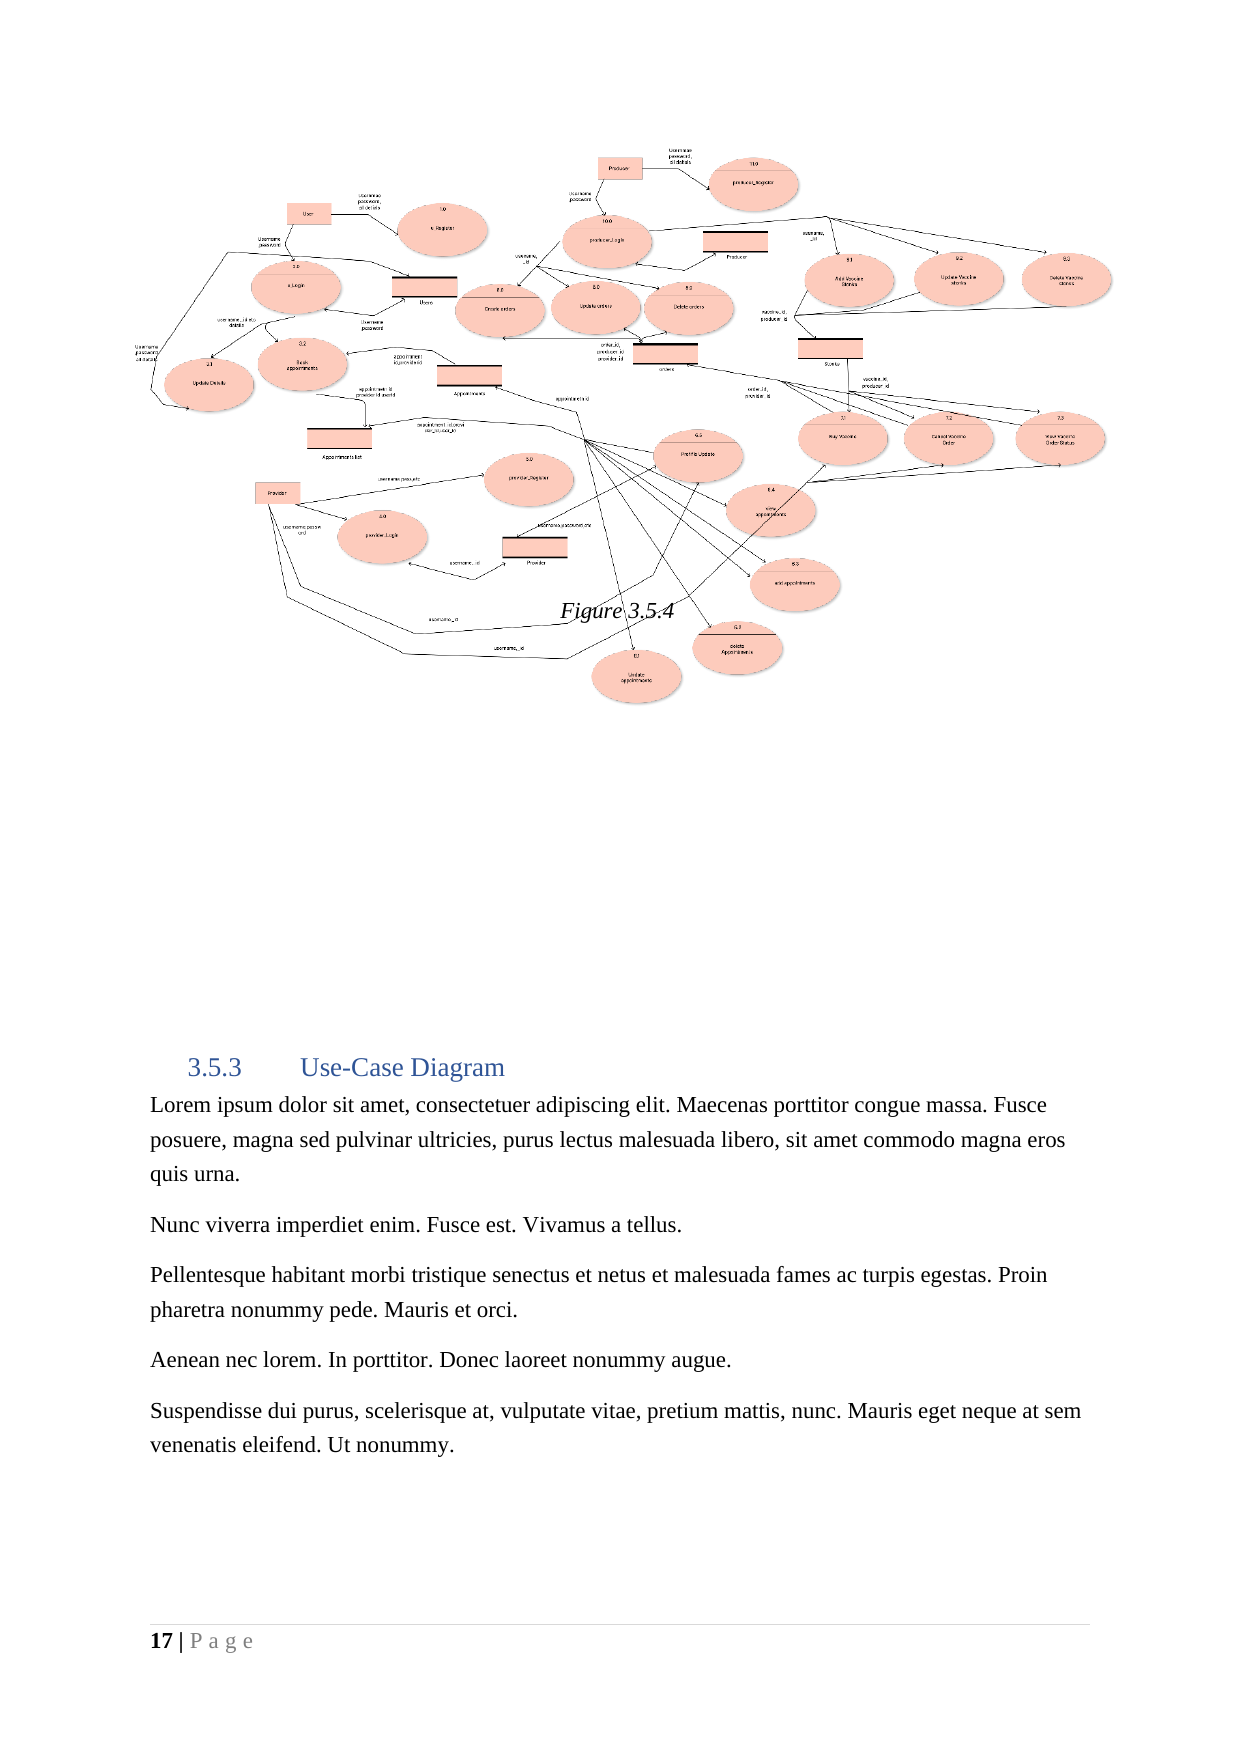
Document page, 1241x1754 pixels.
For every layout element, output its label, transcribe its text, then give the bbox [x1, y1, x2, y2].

text Suspendisse dui purus, scelerisque at, vulputate vitae, pretium mattis, nunc. Mauris eget neque at sem venenatis eleifend. Ut nonummy. [150, 1397, 1090, 1458]
text Lorem ipsum dolor sit amet, consectetuer adipiscing elit. Maecenas porttitor congue massa. Fusce posuere, magna sed pulvinar ultricies, purus lectus malesuada libero, sit amet commodo magna eros quis urna. [150, 1091, 1090, 1186]
text Pellentesque habitant morbi tristique senectus et netus et malesuada fames ac turpis egestas. Proin pharetra nonummy pede. Mauris et orci. [150, 1261, 1090, 1322]
text Aenean nec lorem. In porttitor. Donec laoreet nonummy augue. [150, 1346, 1090, 1373]
text Nunc viverra imperdiet enim. Fusce est. Vivamus a tellus. [150, 1211, 1090, 1237]
subtitle Use-Case Diagram [187, 1051, 1090, 1082]
